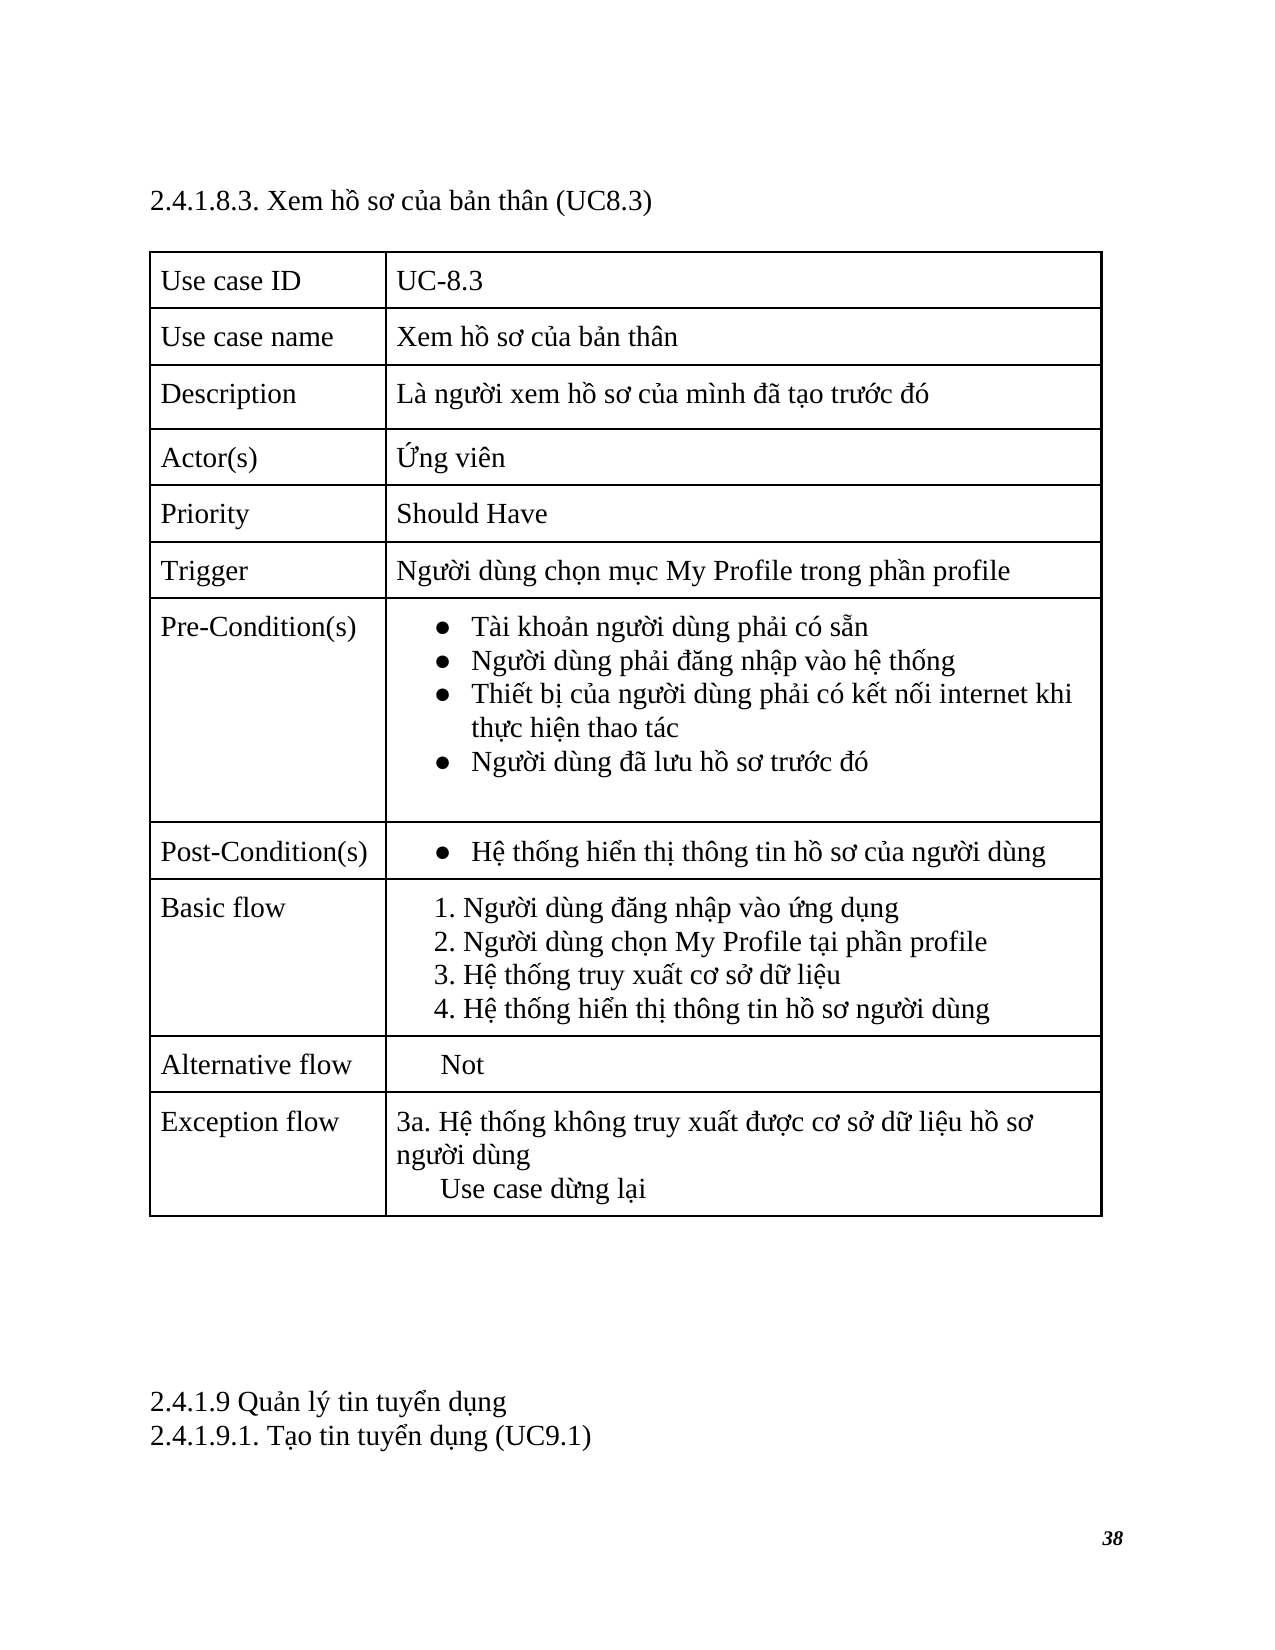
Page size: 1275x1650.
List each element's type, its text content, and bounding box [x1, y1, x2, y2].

table_cell Actor(s) [151, 430, 385, 484]
table_cell Post-Condition(s) [151, 823, 385, 878]
table_cell Priority [151, 486, 385, 541]
table_cell Use case name [151, 309, 385, 363]
table_cell Hệ thống hiển thị thông tin hồ sơ của người dùng [387, 823, 1100, 878]
table_cell Là người xem hồ sơ của mình đã tạo trước đó [387, 366, 1100, 428]
table_cell Description [151, 366, 385, 428]
table_cell Exception flow [151, 1093, 385, 1215]
table_cell Alternative flow [151, 1037, 385, 1091]
table_cell Tài khoản người dùng phải có sẵn Người dùng phải đăng nhập vào hệ thống Thiết bị của người dùng phải có kết nối internet khi thực hiện thao tác Người dùng đã lưu hồ sơ trước đó [387, 599, 1100, 821]
table_header Use case ID [151, 253, 385, 307]
table_cell Người dùng chọn mục My Profile trong phần profile [387, 543, 1100, 597]
table_cell 3a. Hệ thống không truy xuất được cơ sở dữ liệu hồ sơ người dùng Use case dừng lại [387, 1093, 1100, 1215]
table_cell 1. Người dùng đăng nhập vào ứng dụng 2. Người dùng chọn My Profile tại phần profile 3. Hệ thống truy xuất cơ sở dữ liệu 4. Hệ thống hiển thị thông tin hồ sơ người dùng [387, 880, 1100, 1035]
table_cell Ứng viên [387, 430, 1100, 484]
table_cell Pre-Condition(s) [151, 599, 385, 821]
text 2.4.1.9.1. Tạo tin tuyển dụng (UC9.1) [150, 1418, 1135, 1452]
table_cell Xem hồ sơ của bản thân [387, 309, 1100, 363]
table_header UC-8.3 [387, 253, 1100, 307]
table_cell Should Have [387, 486, 1100, 541]
table_cell Trigger [151, 543, 385, 597]
table_cell Basic flow [151, 880, 385, 1035]
table_cell Not [387, 1037, 1100, 1091]
text 2.4.1.8.3. Xem hồ sơ của bản thân (UC8.3) [150, 183, 1135, 217]
text 2.4.1.9 Quản lý tin tuyển dụng [150, 1384, 1135, 1418]
